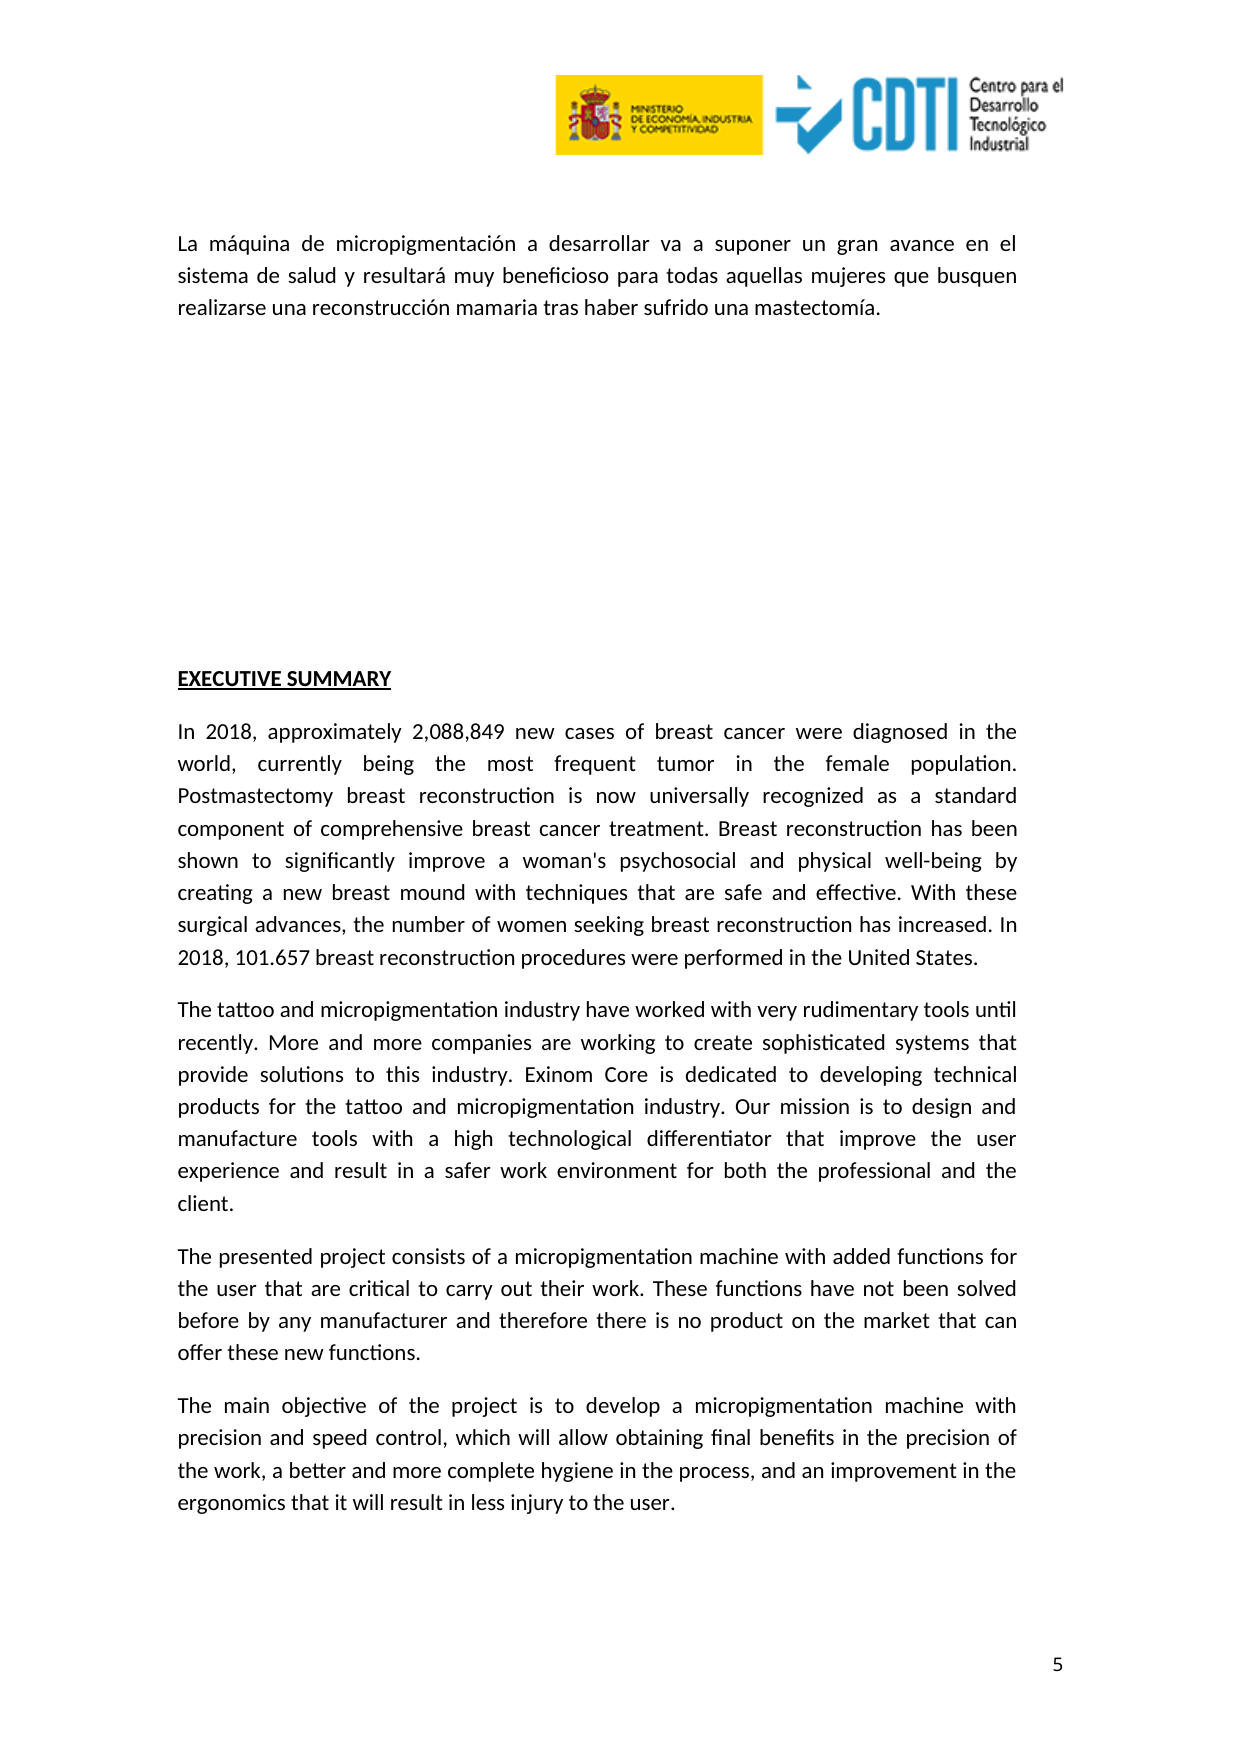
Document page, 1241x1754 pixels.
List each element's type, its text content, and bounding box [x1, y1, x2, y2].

text EXECUTIVE SUMMARY [177, 664, 1019, 692]
text La máquina de micropigmentación a desarrollar va a suponer un gran avance en el sistema de salud y resultará muy beneficioso para todas aquellas mujeres que busquen realizarse una reconstrucción mamaria tras haber sufrido una mastectomía. [177, 229, 1019, 321]
text The tattoo and micropigmentation industry have worked with very rudimentary tools until recently. More and more companies are working to create sophisticated systems that provide solutions to this industry. Exinom Core is dedicated to developing technical products for the tattoo and micropigmentation industry. Our mission is to design and manufacture tools with a high technological differentiator that improve the user experience and result in a safer work environment for both the professional and the client. [177, 996, 1019, 1217]
text The presented project consists of a micropigmentation machine with added functions for the user that are critical to carry out their work. These functions have not been solved before by any manufacturer and therefore there is no product on the market that can offer these new functions. [177, 1242, 1019, 1366]
picture [555, 75, 1064, 155]
text In 2018, approximately 2,088,849 new cases of breast cancer were diagnosed in the world, currently being the most frequent tumor in the female population. Postmastectomy breast reconstruction is now universally recognized as a standard component of comprehensive breast cancer treatment. Breast reconstruction has been shown to significantly improve a woman's psychosocial and physical well-being by creating a new breast mound with techniques that are safe and effective. With these surgical advances, the number of women seeking breast reconstruction has increased. In 2018, 101.657 breast reconstruction procedures were performed in the United States. [177, 717, 1019, 971]
text The main objective of the project is to develop a micropigmentation machine with precision and speed control, which will allow obtaining final benefits in the precision of the work, a better and more complete hygiene in the process, and an improvement in the ergonomics that it will result in less injury to the user. [177, 1391, 1019, 1516]
